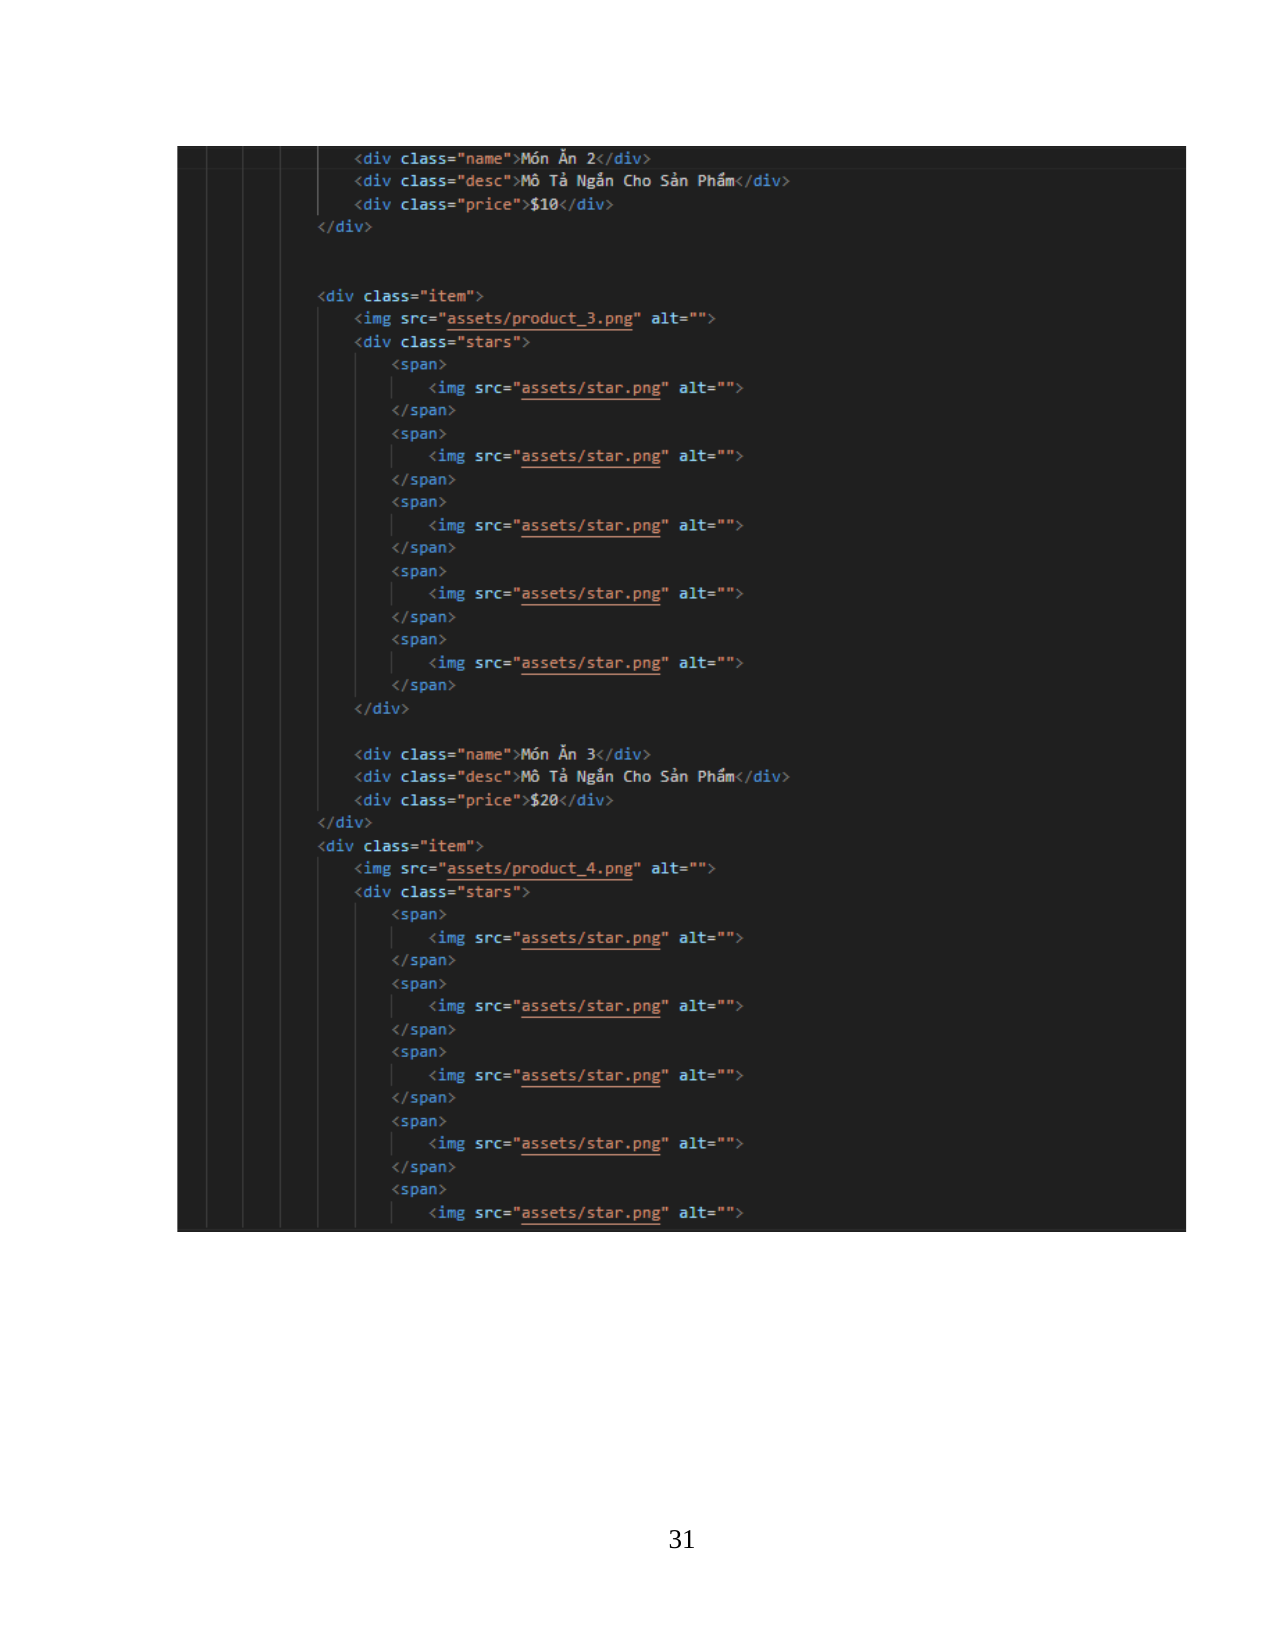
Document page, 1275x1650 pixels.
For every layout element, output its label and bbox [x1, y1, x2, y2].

picture [177, 146, 1187, 1232]
